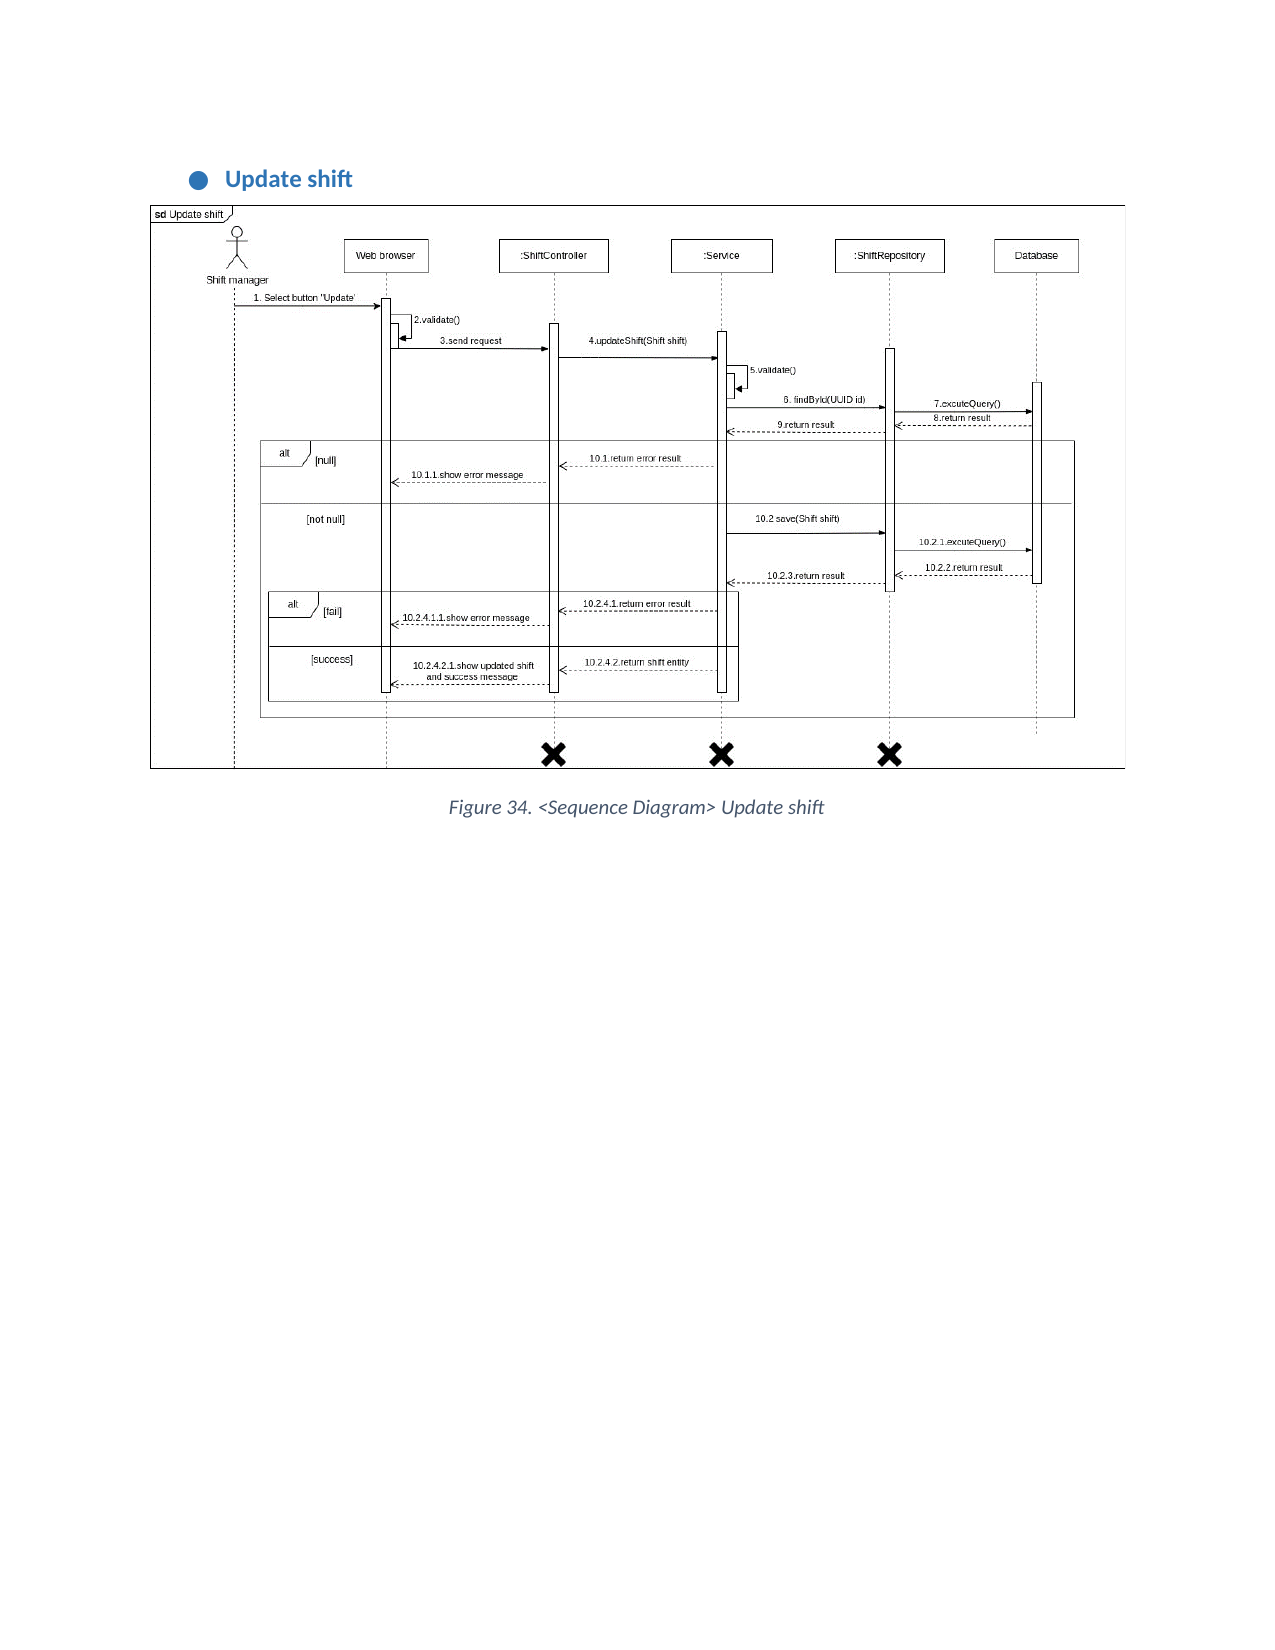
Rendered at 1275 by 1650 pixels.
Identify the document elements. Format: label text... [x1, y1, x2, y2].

subtitle Update shift [187, 150, 1125, 201]
picture [150, 205, 1125, 775]
